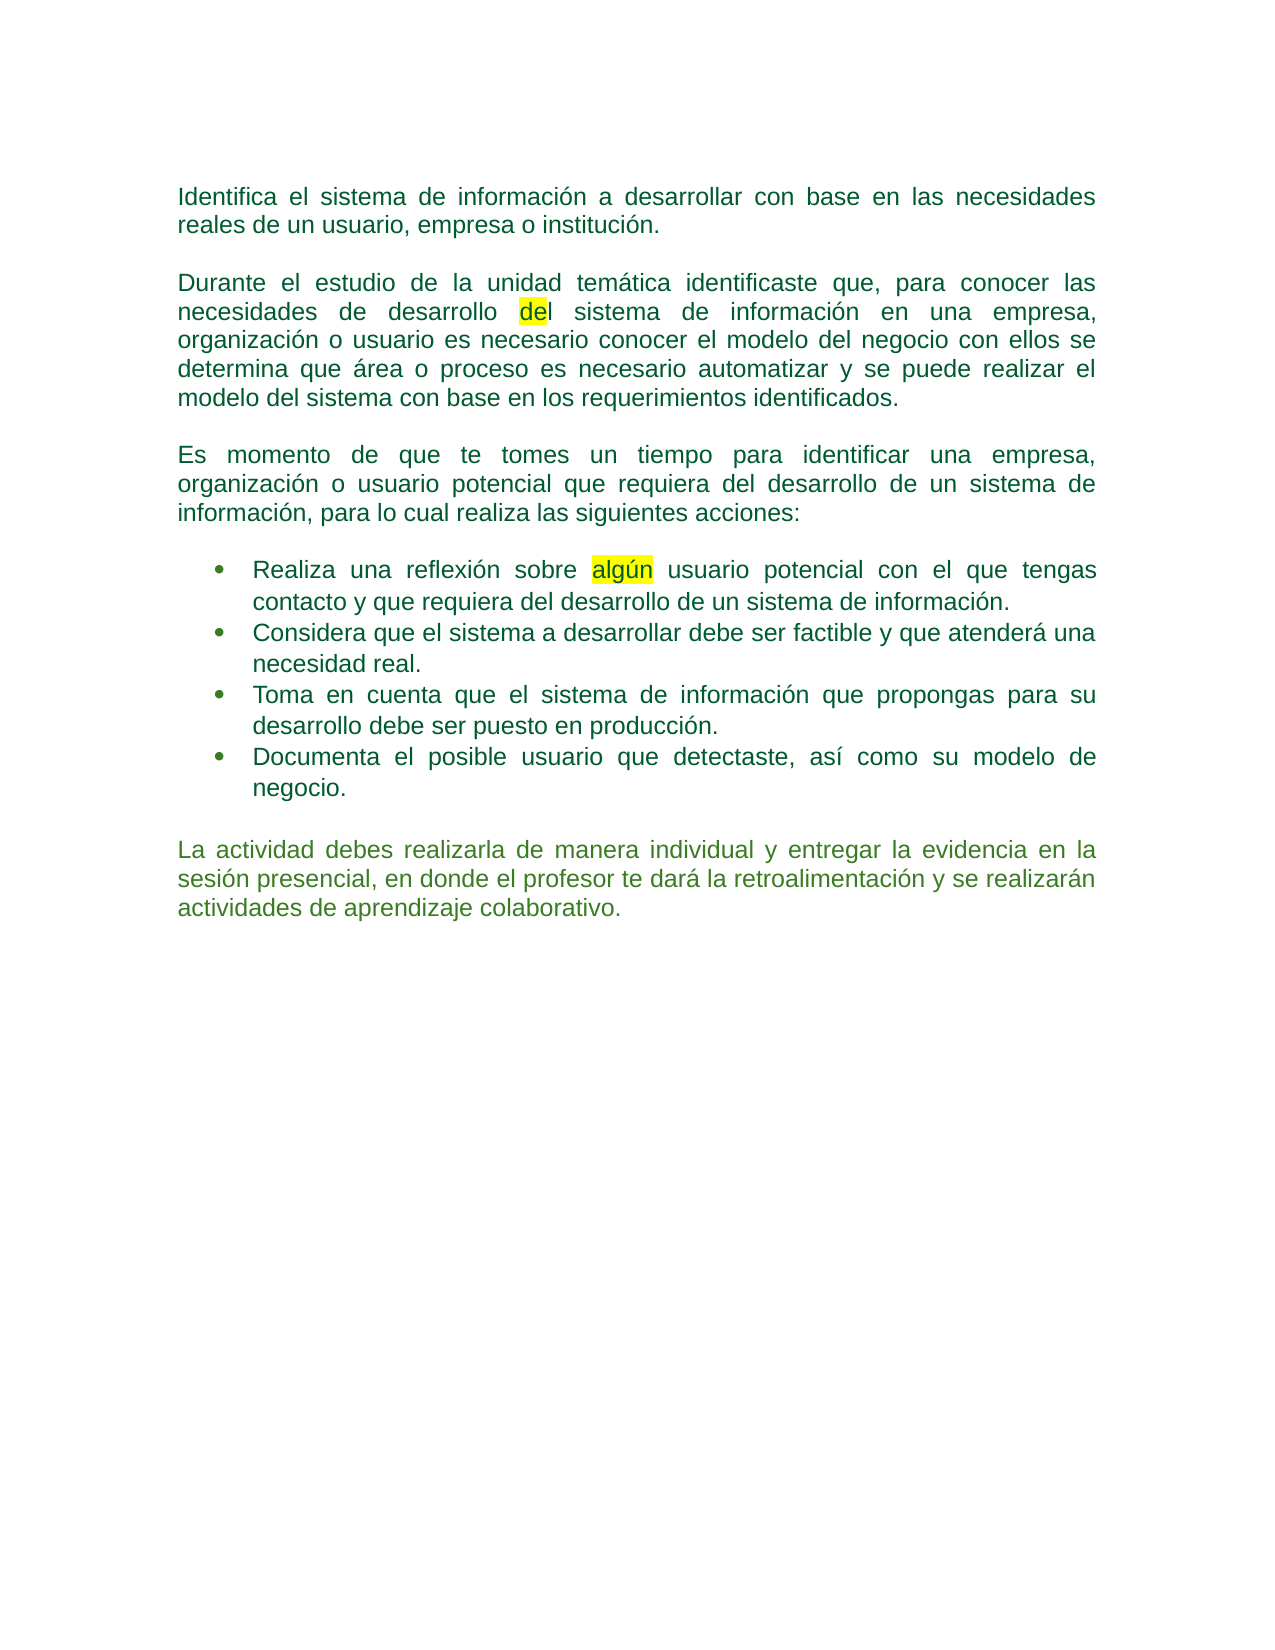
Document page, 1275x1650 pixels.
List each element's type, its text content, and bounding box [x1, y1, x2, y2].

text La actividad debes realizarla de manera individual y entregar la evidencia en la sesión presencial, en donde el profesor te dará la retroalimentación y se realizarán actividades de aprendizaje colaborativo. [177, 835, 1098, 921]
list Considera que el sistema a desarrollar debe ser factible y que atenderá una necesidad real. [215, 618, 1098, 677]
list Realiza una reflexión sobre algún usuario potencial con el que tengas contacto y que requiera del desarrollo de un sistema de información. [215, 555, 1098, 615]
text Durante el estudio de la unidad temática identificaste que, para conocer las necesidades de desarrollo del sistema de información en una empresa, organización o usuario es necesario conocer el modelo del negocio con ellos se determina que área o proceso es necesario automatizar y se puede realizar el modelo del sistema con base en los requerimientos identificados. [177, 268, 1098, 412]
text Es momento de que te tomes un tiempo para identificar una empresa, organización o usuario potencial que requiera del desarrollo de un sistema de información, para lo cual realiza las siguientes acciones: [177, 440, 1098, 527]
text Identifica el sistema de información a desarrollar con base en las necesidades reales de un usuario, empresa o institución. [177, 148, 1098, 239]
list Documenta el posible usuario que detectaste, así como su modelo de negocio. [215, 742, 1098, 802]
list Toma en cuenta que el sistema de información que propongas para su desarrollo debe ser puesto en producción. [215, 680, 1098, 740]
